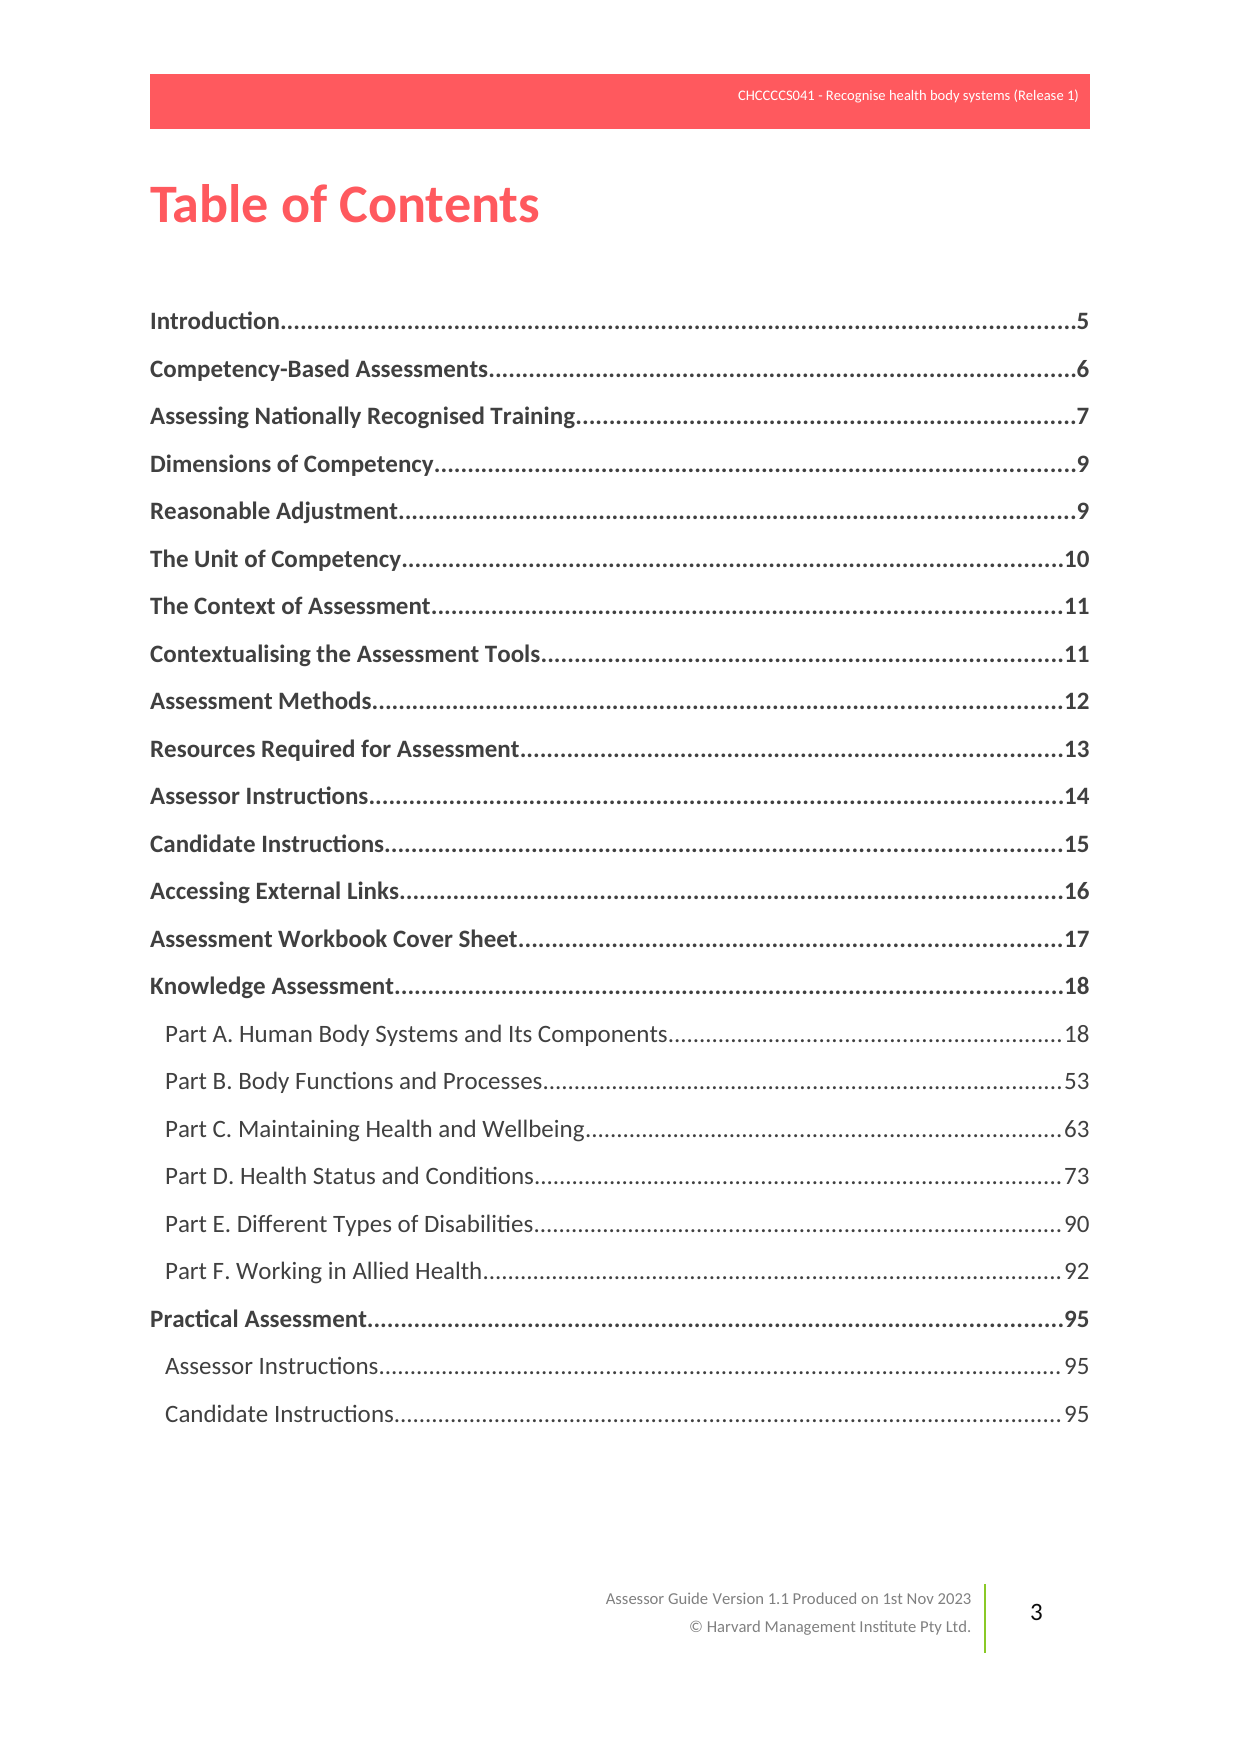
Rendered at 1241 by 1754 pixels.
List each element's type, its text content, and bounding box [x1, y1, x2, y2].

text The Context of Assessment 11 [150, 590, 1080, 621]
text Assessor Instructions 95 [165, 1350, 1080, 1381]
text Assessment Methods 12 [150, 685, 1080, 716]
text Knowledge Assessment 18 [150, 970, 1080, 1001]
text Part D. Health Status and Conditions 73 [165, 1160, 1080, 1191]
text Assessment Workbook Cover Sheet 17 [150, 923, 1080, 953]
text Dimensions of Competency 9 [150, 448, 1080, 478]
text Part F. Working in Allied Health 92 [165, 1255, 1080, 1286]
text Assessing Nationally Recognised Training 7 [150, 400, 1080, 431]
text Accessing External Links 16 [150, 875, 1080, 906]
text Part C. Maintaining Health and Wellbeing 63 [165, 1113, 1080, 1143]
text Introduction 5 [150, 305, 1080, 336]
text Part E. Different Types of Disabilities 90 [165, 1208, 1080, 1238]
text Part B. Body Functions and Processes 53 [165, 1065, 1080, 1096]
text Assessor Instructions 14 [150, 780, 1080, 811]
text Contextualising the Assessment Tools 11 [150, 638, 1080, 668]
text Competency-Based Assessments 6 [150, 353, 1080, 383]
text Practical Assessment 95 [150, 1303, 1080, 1333]
text Candidate Instructions 95 [165, 1398, 1080, 1428]
text Candidate Instructions 15 [150, 828, 1080, 858]
text The Unit of Competency 10 [150, 543, 1080, 573]
subtitle Table of Contents [150, 169, 1090, 236]
text Part A. Human Body Systems and Its Components 18 [165, 1018, 1080, 1048]
text Resources Required for Assessment 13 [150, 733, 1080, 763]
text Reasonable Adjustment 9 [150, 495, 1080, 526]
